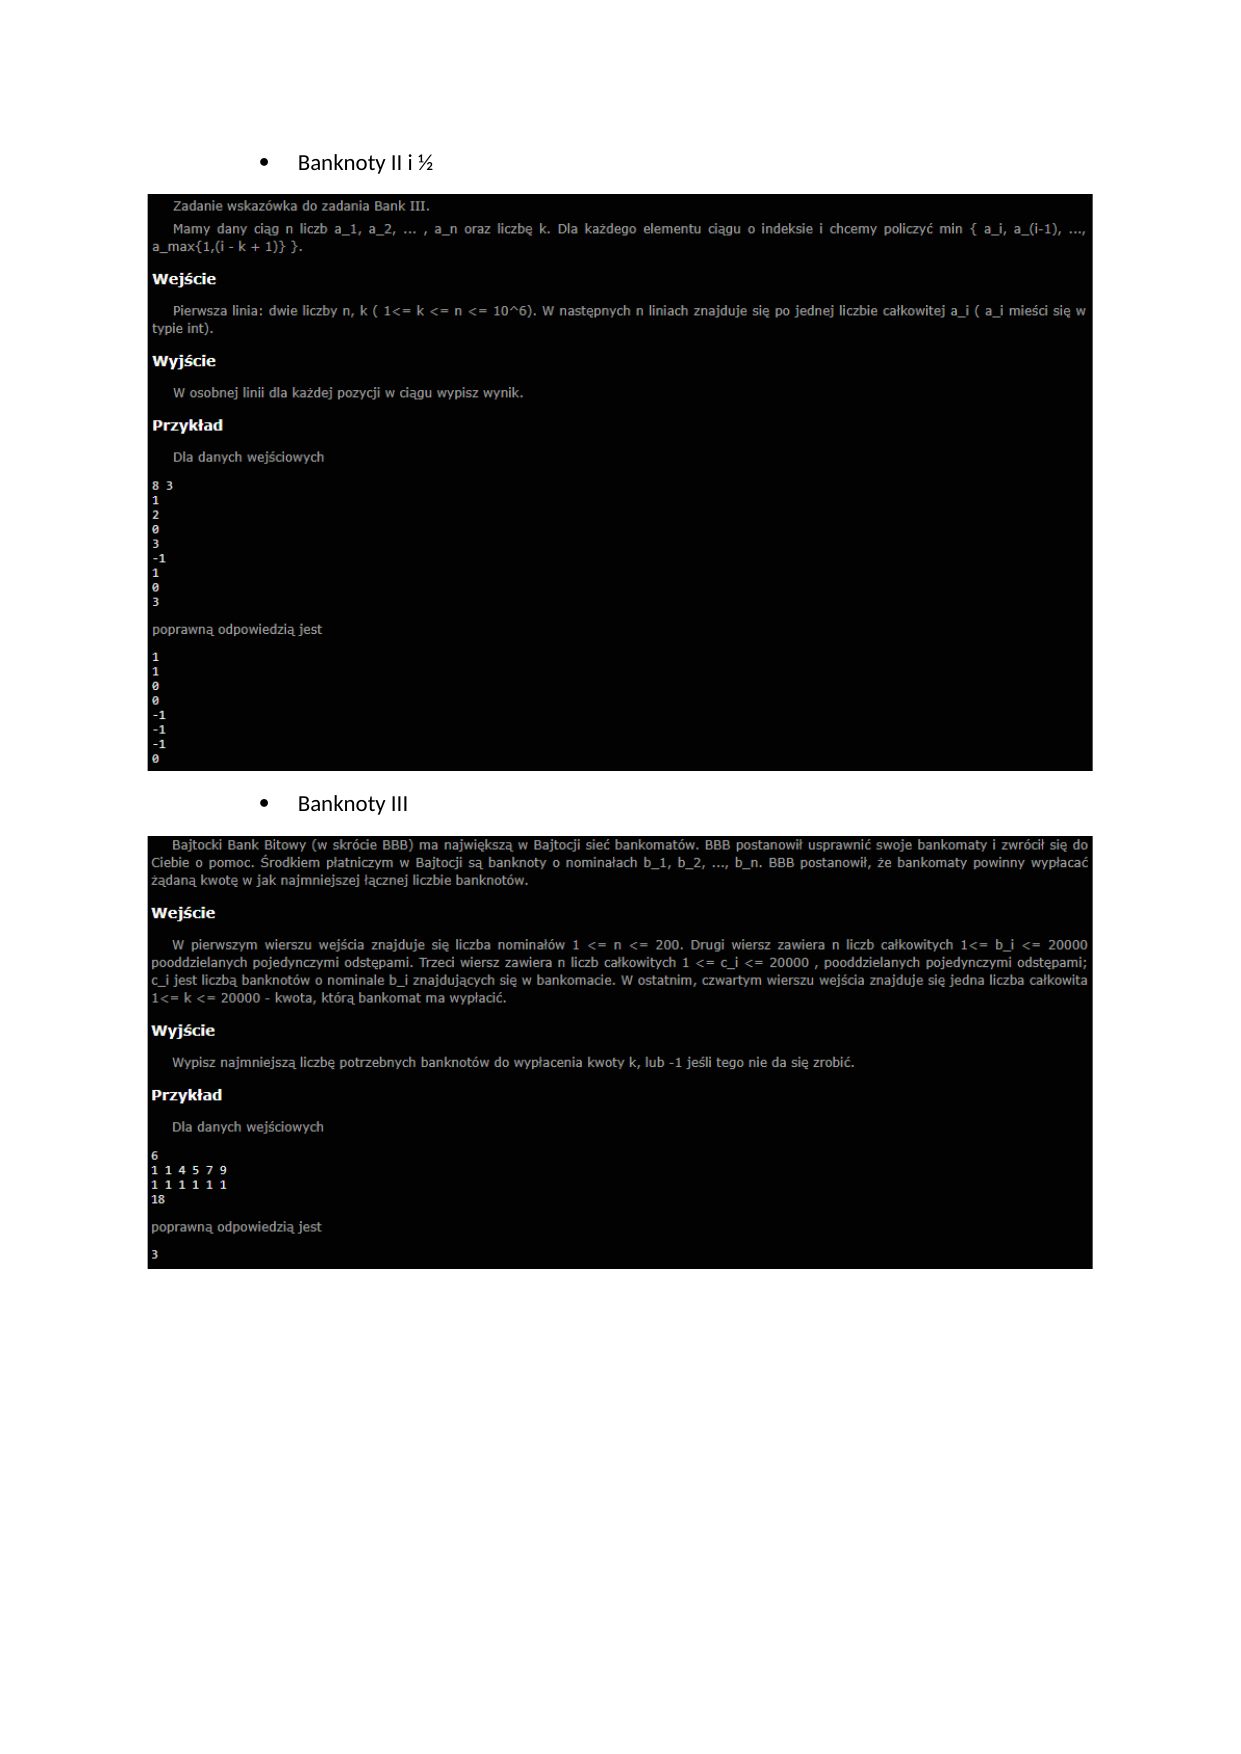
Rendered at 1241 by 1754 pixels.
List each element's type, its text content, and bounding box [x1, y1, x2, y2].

picture [147, 194, 1093, 771]
picture [147, 836, 1093, 1269]
list Banknoty III [260, 789, 1093, 817]
list Banknoty II i ½ [260, 148, 1093, 176]
